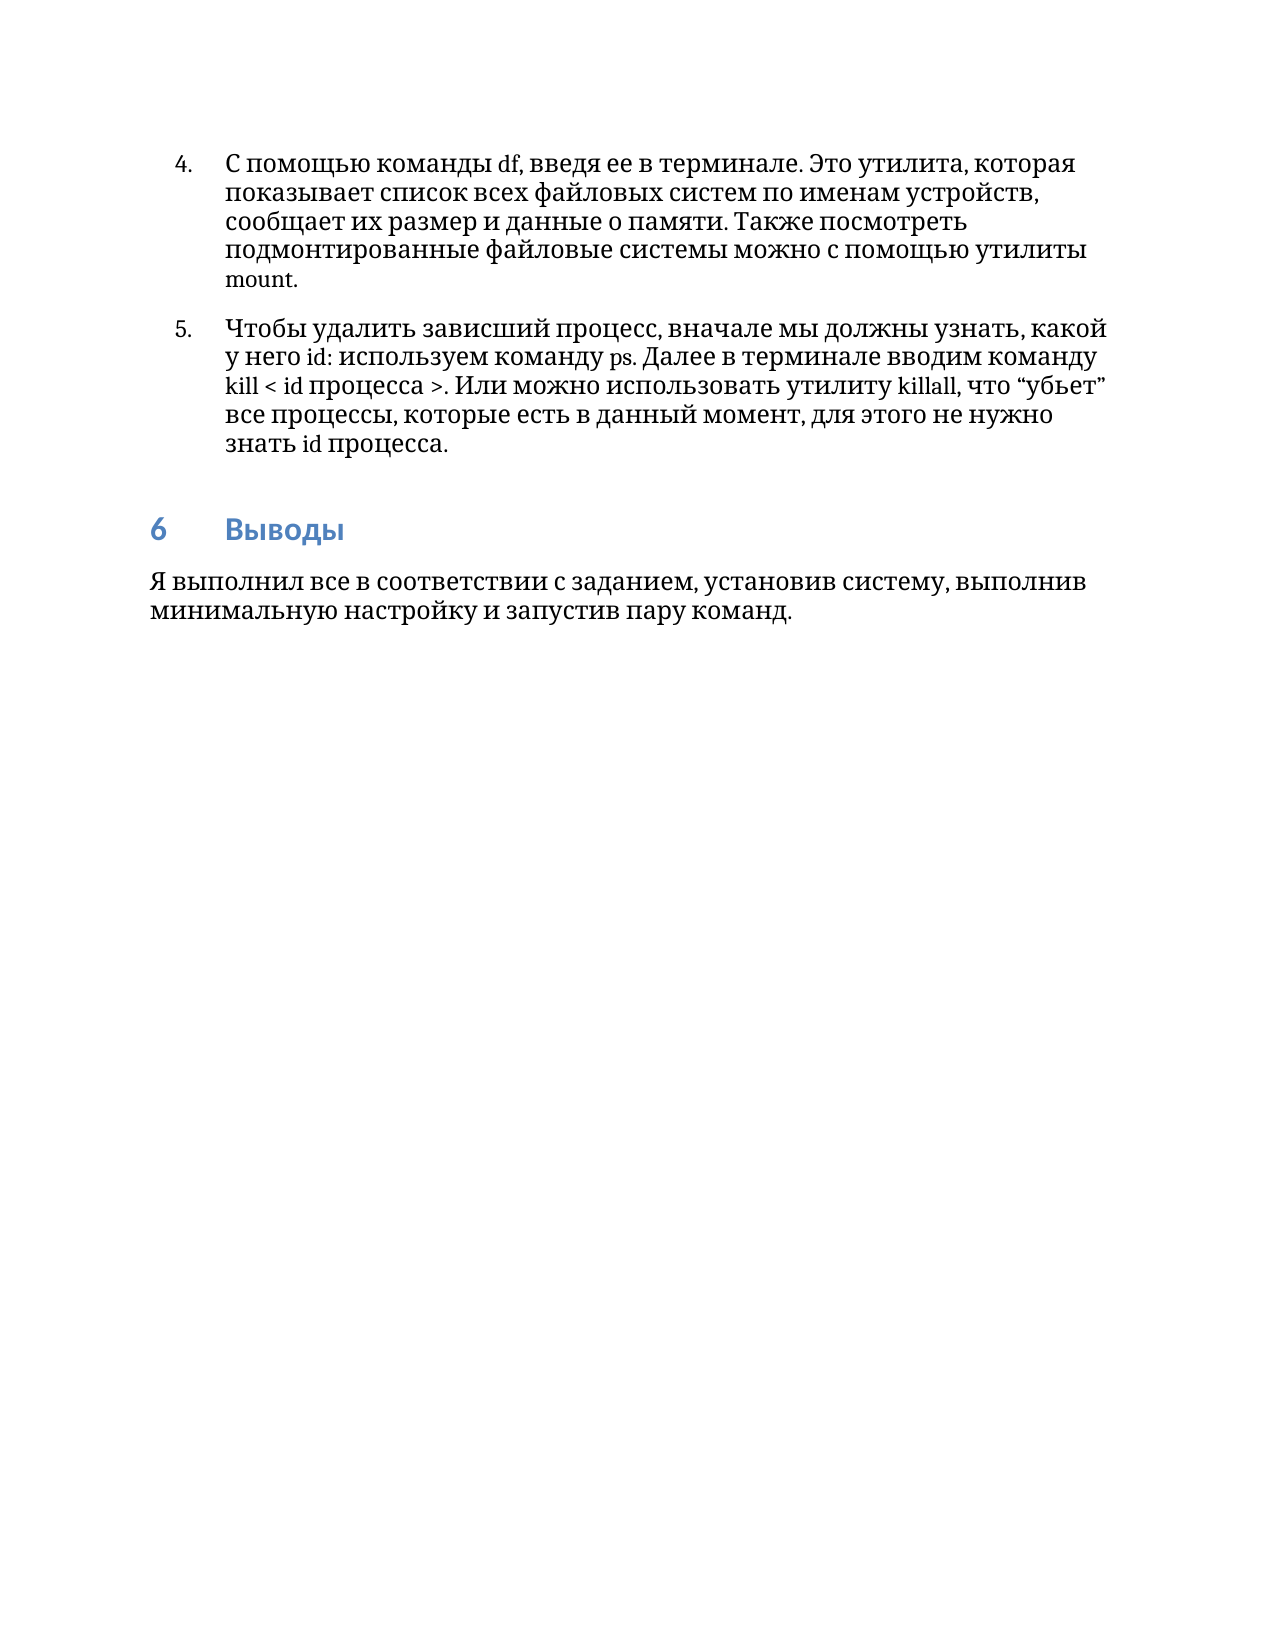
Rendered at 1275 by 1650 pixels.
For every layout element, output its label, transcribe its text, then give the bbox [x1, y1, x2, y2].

list Чтобы удалить зависший процесс, вначале мы должны узнать, какой у него id: используем команду ps. Далее в терминале вводим команду kill < id процесса >. Или можно использовать утилиту killall, что “убьет” все процессы, которые есть в данный момент, для этого не нужно знать id процесса. [175, 314, 1125, 458]
subtitle 6 Выводы [150, 508, 1125, 549]
text Я выполнил все в соответствии с заданием, установив систему, выполнив минимальную настройку и запустив пару команд. [150, 568, 1125, 625]
list С помощью команды df, введя ее в терминале. Это утилита, которая показывает список всех файловых систем по именам устройств, сообщает их размер и данные о памяти. Также посмотреть подмонтированные файловые системы можно с помощью утилиты mount. [175, 150, 1125, 294]
